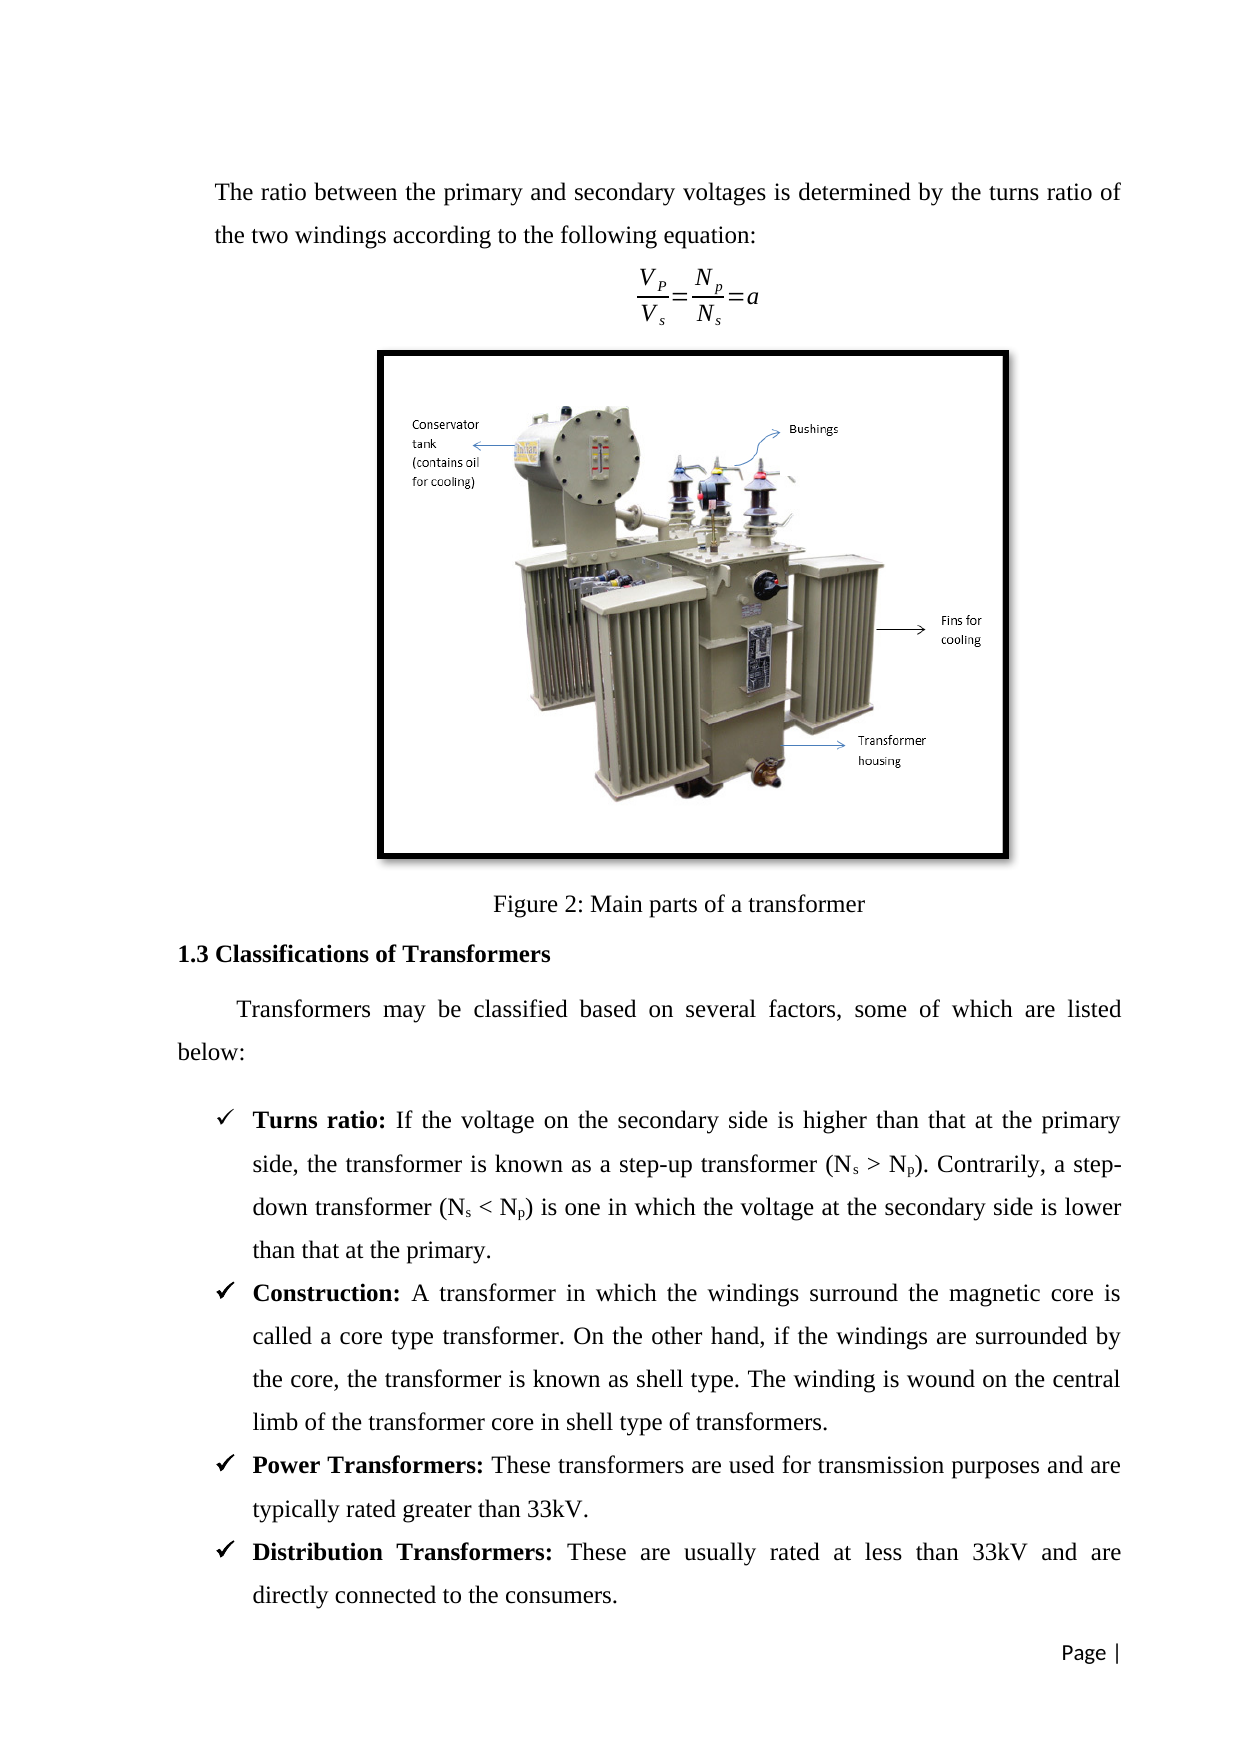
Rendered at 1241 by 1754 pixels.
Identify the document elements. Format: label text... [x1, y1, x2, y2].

list The ratio between the primary and secondary voltages is determined by the turns ratio of the two windings according to the following equation: [214, 177, 1122, 249]
subtitle 1.3 Classifications of Transformers [177, 939, 1122, 967]
list Turns ratio: If the voltage on the secondary side is higher than that at the primary side, the transformer is known as a step-up transformer (Ns > Np). Contrarily, a step-down transformer (Ns < Np) is one in which the voltage at the secondary side is lower than that at the primary. [215, 1106, 1122, 1264]
picture [384, 356, 1003, 853]
text Figure 2: Main parts of a transformer [177, 889, 1122, 918]
text Transformers may be classified based on several factors, some of which are listed below: [177, 994, 1122, 1066]
list Power Transformers: These transformers are used for transmission purposes and are typically rated greater than 33kV. [215, 1451, 1122, 1522]
list Distribution Transformers: These are usually rated at less than 33kV and are directly connected to the consumers. [215, 1537, 1122, 1609]
list Construction: A transformer in which the windings surround the magnetic core is called a core type transformer. On the other hand, if the windings are surrounded by the core, the transformer is known as shell type. The winding is wound on the central limb of the transformer core in shell type of transformers. [215, 1278, 1122, 1436]
